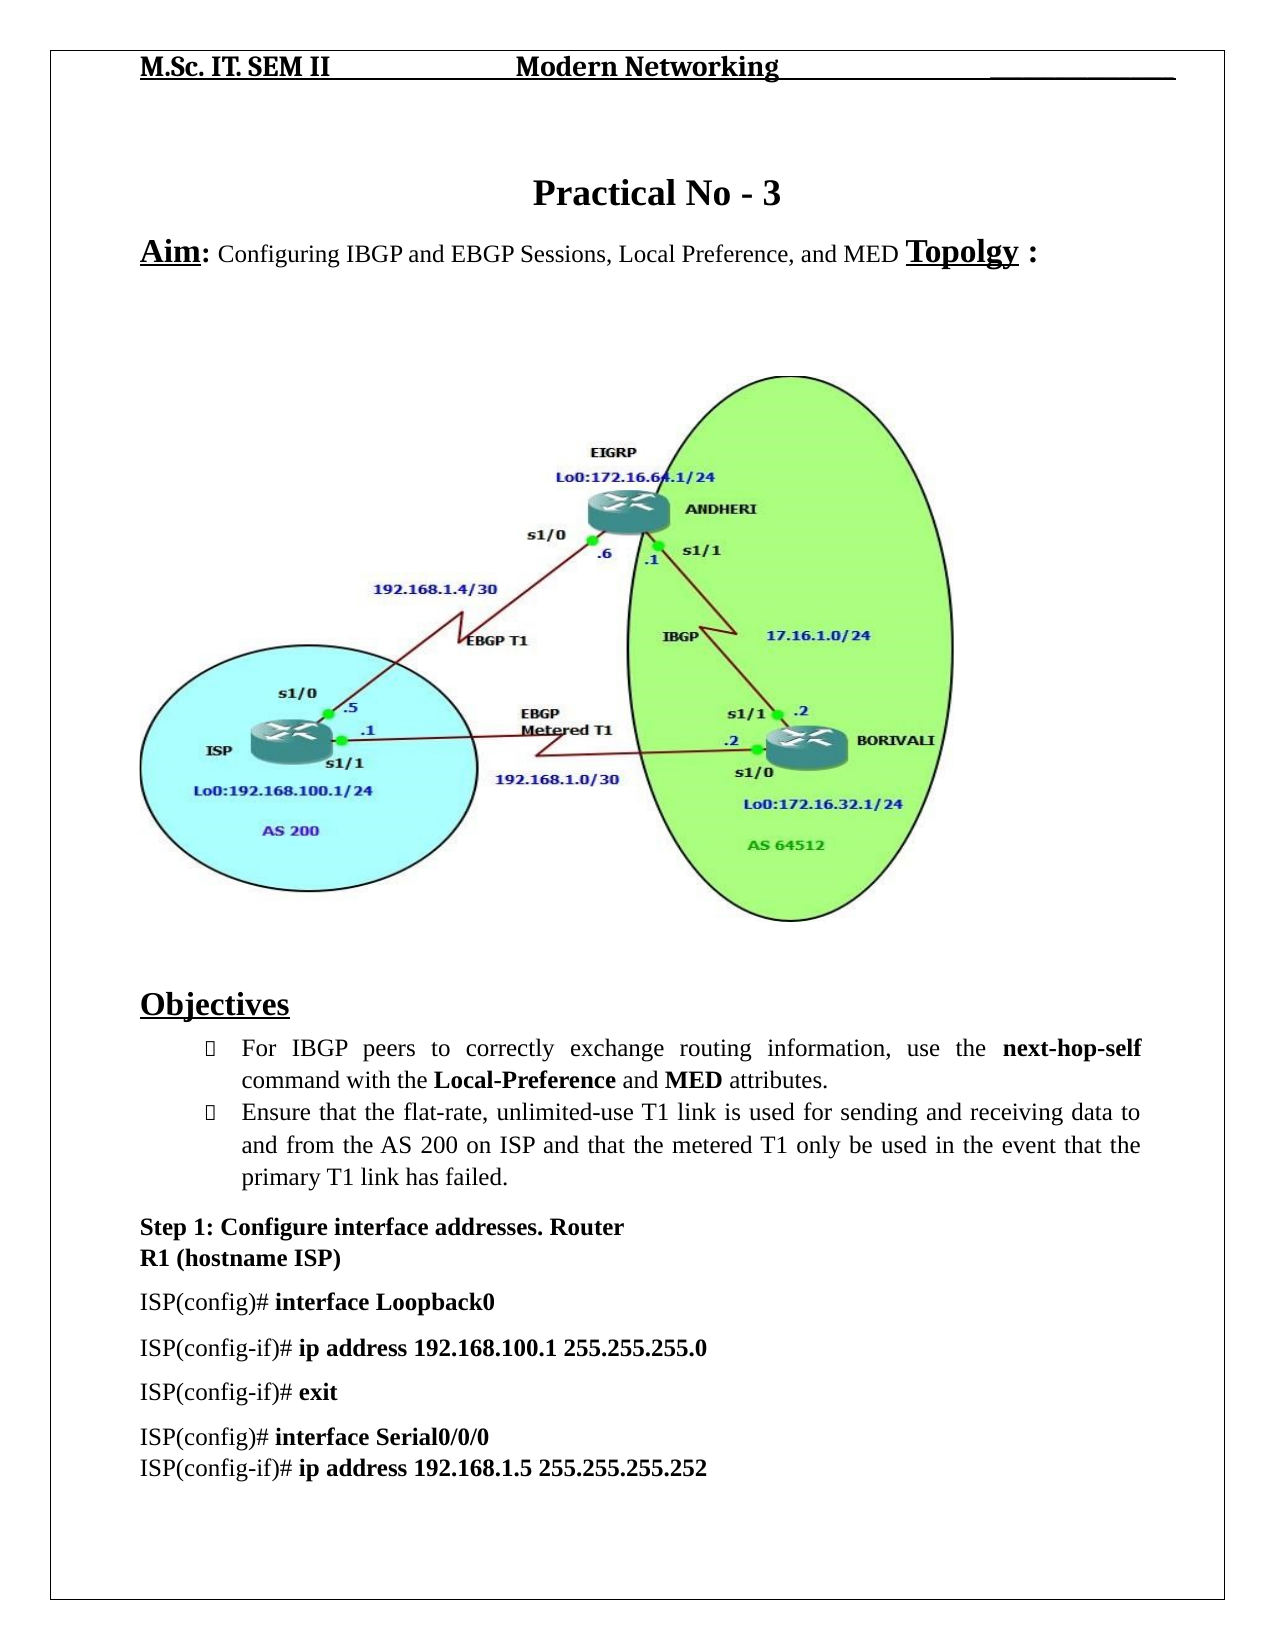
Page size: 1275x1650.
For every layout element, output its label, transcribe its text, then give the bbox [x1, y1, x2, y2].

text ISP(config-if)# ip address 192.168.1.5 255.255.255.252 [139, 1453, 1189, 1482]
text ISP(config-if)# exit [139, 1377, 1128, 1406]
text ISP(config)# interface Loopback0 [139, 1287, 1189, 1316]
text Step 1: Configure interface addresses. Router R1 (hostname ISP) [139, 1212, 657, 1272]
text Objectives [139, 984, 1189, 1022]
list For IBGP peers to correctly exchange routing information, use the next-hop-self command with the Local-Preference and MED attributes. [204, 1033, 1142, 1094]
text Aim: Configuring IBGP and EBGP Sessions, Local Preference, and MED Topolgy : [139, 231, 1098, 269]
picture [139, 376, 954, 922]
text ISP(config-if)# ip address 192.168.100.1 255.255.255.0 [139, 1333, 1189, 1361]
text ISP(config)# interface Serial0/0/0 [139, 1422, 1189, 1451]
text Practical No - 3 [139, 170, 1174, 213]
list Ensure that the flat-rate, unlimited-use T1 link is used for sending and receiving data to and from the AS 200 on ISP and that the metered T1 only be used in the event that the primary T1 link has failed. [204, 1097, 1142, 1191]
